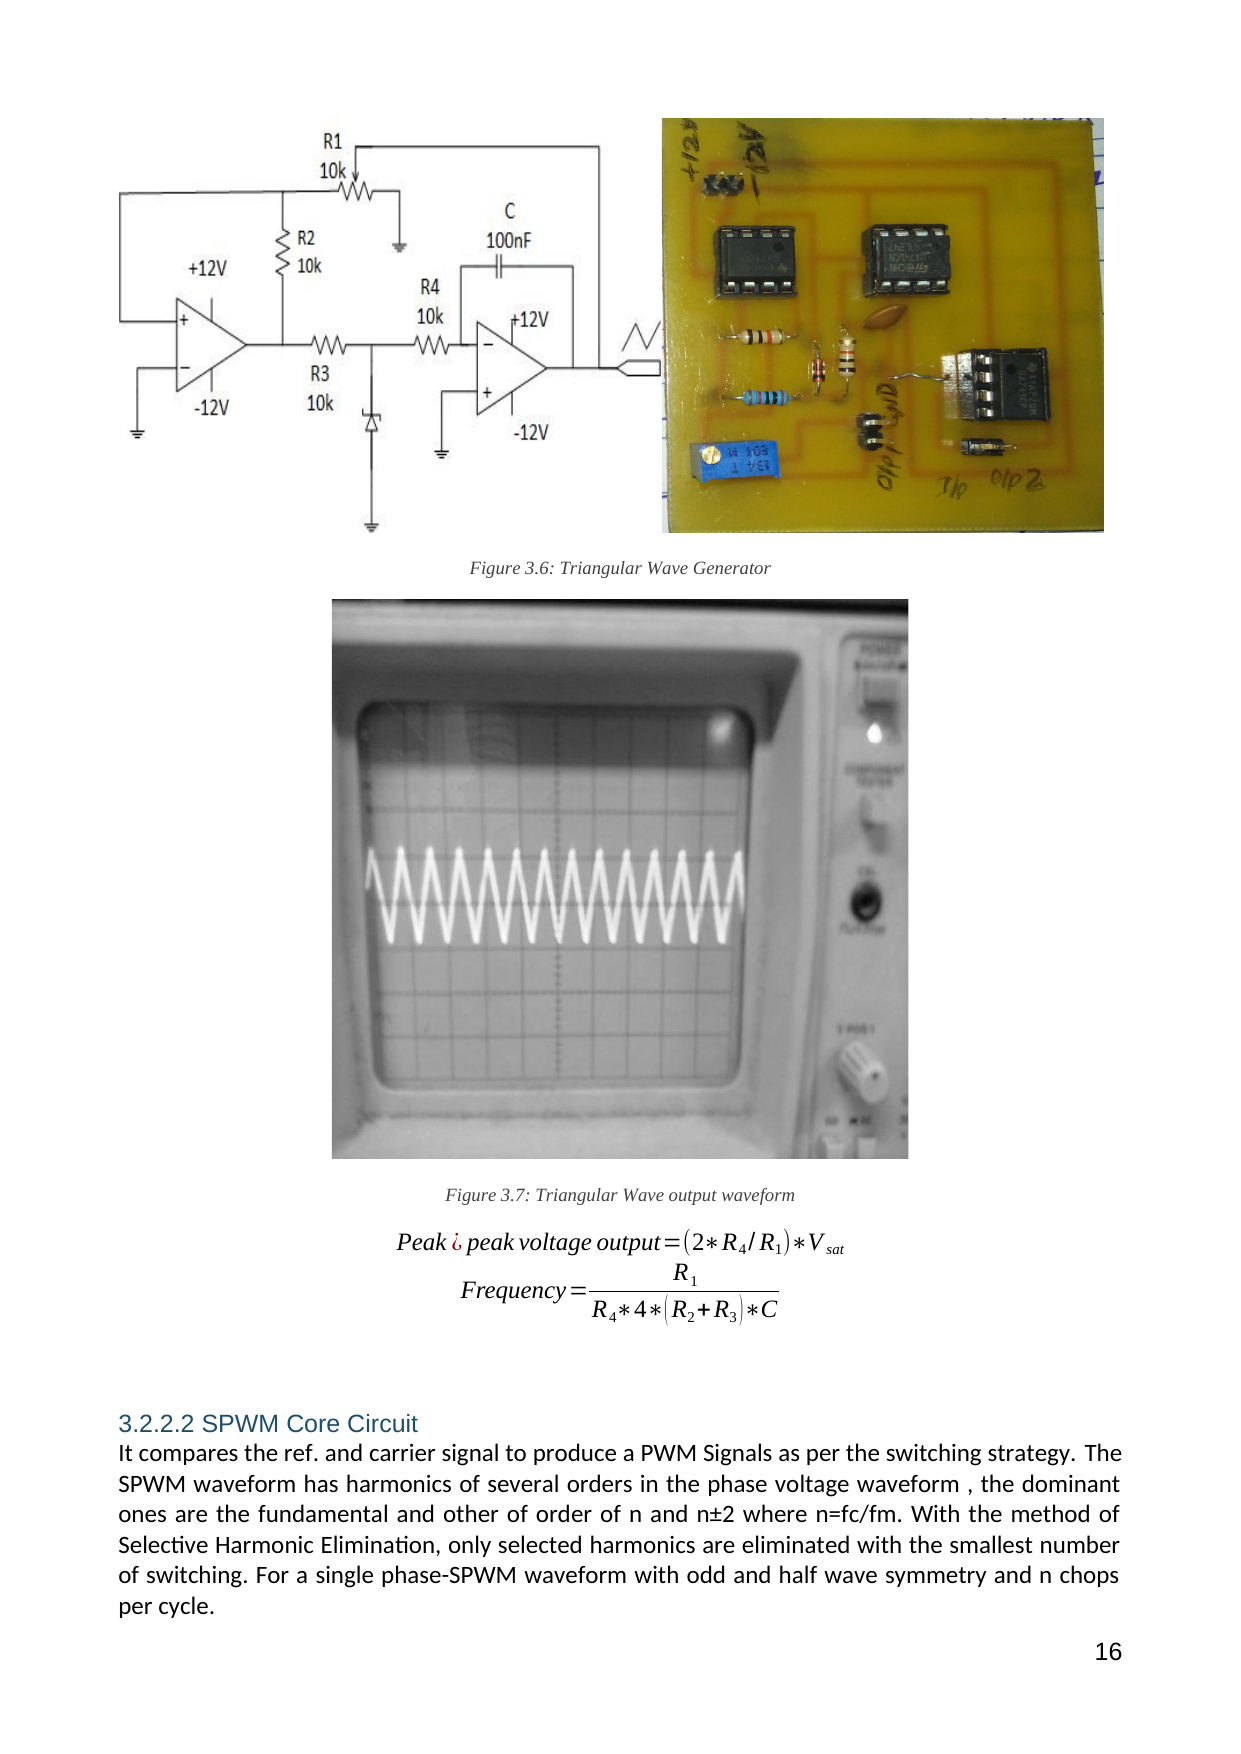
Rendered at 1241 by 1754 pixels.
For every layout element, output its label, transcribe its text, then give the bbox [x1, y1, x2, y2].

picture [118, 118, 1104, 533]
text It compares the ref. and carrier signal to produce a PWM Signals as per the switching strategy. The SPWM waveform has harmonics of several orders in the phase voltage waveform , the dominant ones are the fundamental and other of order of n and n±2 where n=fc/fm. With the method of Selective Harmonic Elimination, only selected harmonics are eliminated with the smallest number of switching. For a single phase-SPWM waveform with odd and half wave symmetry and n chops per cycle. [118, 1437, 1122, 1621]
subtitle 3.2.2.2 SPWM Core Circuit [118, 1409, 1122, 1437]
